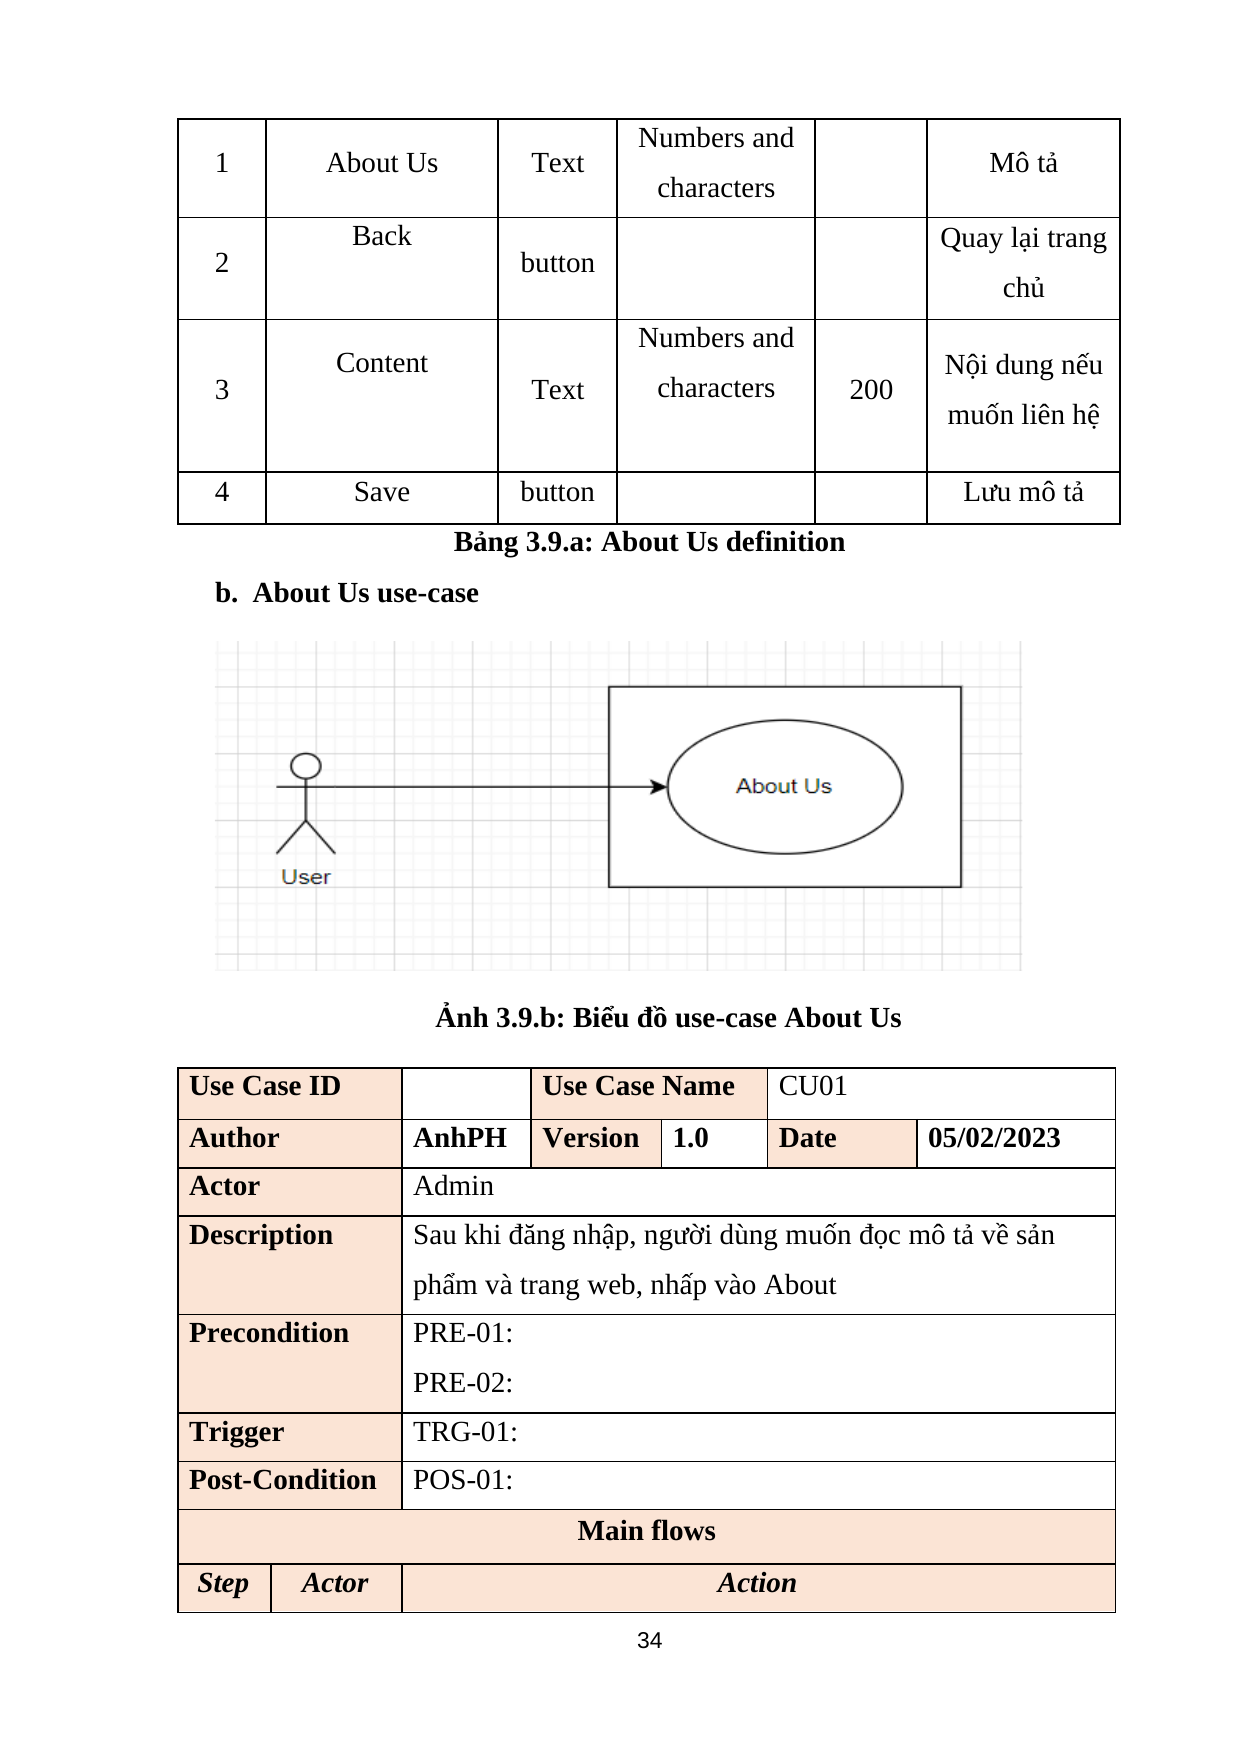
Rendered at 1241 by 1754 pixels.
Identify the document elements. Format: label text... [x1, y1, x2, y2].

table_cell Nội dung nếu muốn liên hệ [928, 320, 1119, 471]
table_cell [816, 473, 926, 523]
table_cell POS-01: [403, 1462, 1115, 1509]
table_cell [816, 120, 926, 217]
table_cell Actor [272, 1565, 401, 1611]
table_header [403, 1069, 530, 1119]
table_cell 1 [179, 120, 265, 217]
table_header CU01 [768, 1069, 1115, 1119]
table_cell 200 [816, 320, 926, 471]
table_cell Action [403, 1565, 1115, 1611]
table_cell Content [267, 320, 497, 471]
table_cell 2 [179, 218, 265, 319]
table_cell button [499, 473, 616, 523]
table_cell Date [768, 1120, 916, 1167]
table_cell Post-Condition [179, 1462, 401, 1509]
table_cell 3 [179, 320, 265, 471]
table_cell [618, 473, 814, 523]
table_cell Numbers and characters [618, 120, 814, 217]
table_cell Trigger [179, 1414, 401, 1461]
table_cell Lưu mô tả [928, 473, 1119, 523]
table_cell button [499, 218, 616, 319]
table_cell Save [267, 473, 497, 523]
table_cell Mô tả [928, 120, 1119, 217]
table_cell Version [532, 1120, 661, 1167]
table_cell Sau khi đăng nhập, người dùng muốn đọc mô tả về sản phẩm và trang web, nhấp vào About [403, 1217, 1115, 1314]
picture [214, 641, 1023, 971]
table_cell [618, 218, 814, 319]
table_cell Text [499, 120, 616, 217]
table_cell 05/02/2023 [918, 1120, 1115, 1167]
table_cell [816, 218, 926, 319]
text Bảng 3.9.a: About Us definition [177, 524, 1122, 558]
table_cell Actor [179, 1169, 401, 1215]
table_header Use Case ID [179, 1069, 401, 1119]
list About Us use-case [215, 575, 1122, 608]
table_cell Text [499, 320, 616, 471]
text Ảnh 3.9.b: Biểu đồ use-case About Us [215, 1000, 1122, 1033]
table_cell Main flows [179, 1510, 1115, 1563]
table_cell Step [179, 1565, 270, 1611]
table_cell Back [267, 218, 497, 319]
table_cell About Us [267, 120, 497, 217]
table_header Use Case Name [532, 1069, 767, 1119]
table_cell TRG-01: [403, 1414, 1115, 1461]
table_cell Numbers and characters [618, 320, 814, 471]
table_cell 4 [179, 473, 265, 523]
table_cell 1.0 [662, 1120, 767, 1167]
table_cell PRE-01: PRE-02: [403, 1315, 1115, 1412]
table_cell AnhPH [403, 1120, 530, 1167]
table_cell Precondition [179, 1315, 401, 1412]
table_cell Author [179, 1120, 401, 1167]
table_cell Description [179, 1217, 401, 1314]
table_cell Quay lại trang chủ [928, 218, 1119, 319]
table_cell Admin [403, 1169, 1115, 1215]
